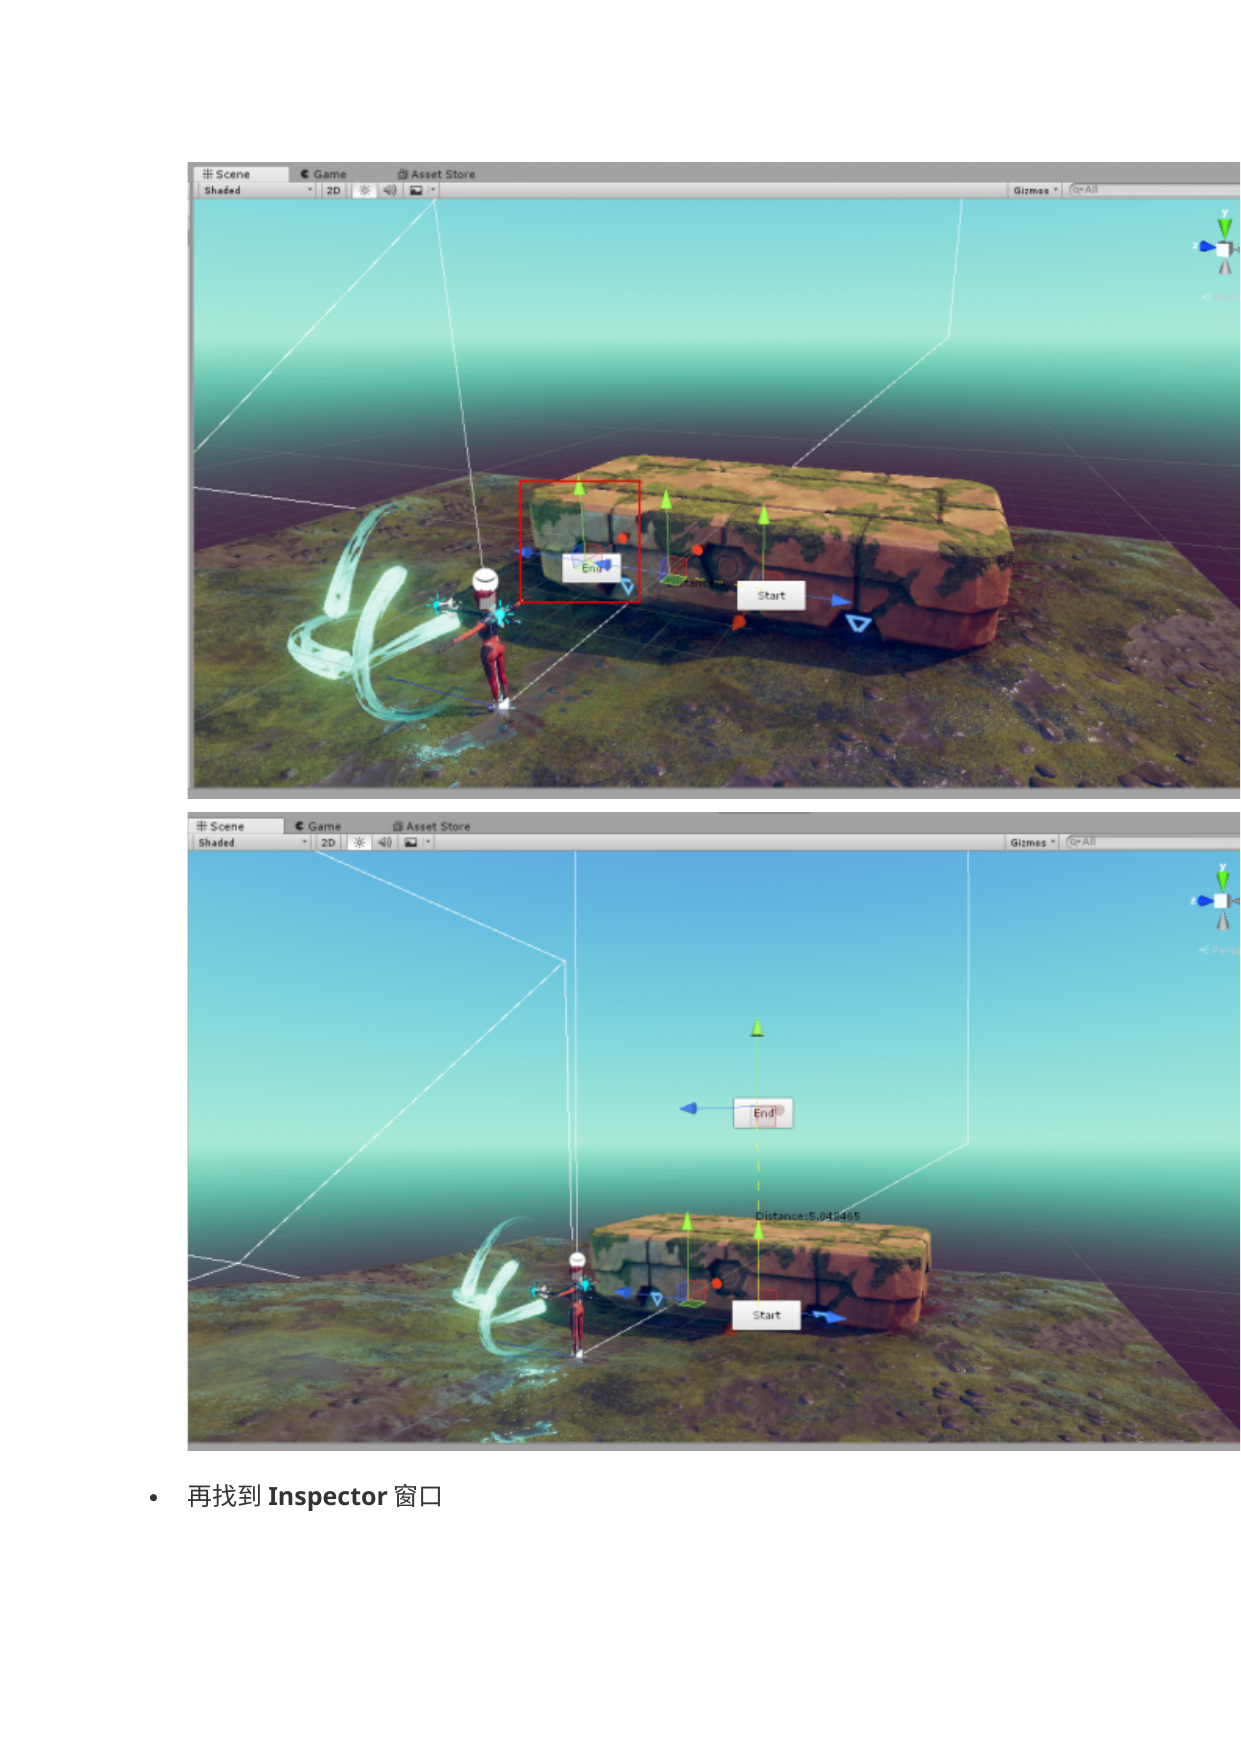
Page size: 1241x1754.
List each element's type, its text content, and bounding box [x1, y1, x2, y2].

list 再找到 Inspector窗口 [150, 1462, 1053, 1527]
picture [187, 162, 1241, 799]
picture [187, 812, 1241, 1451]
